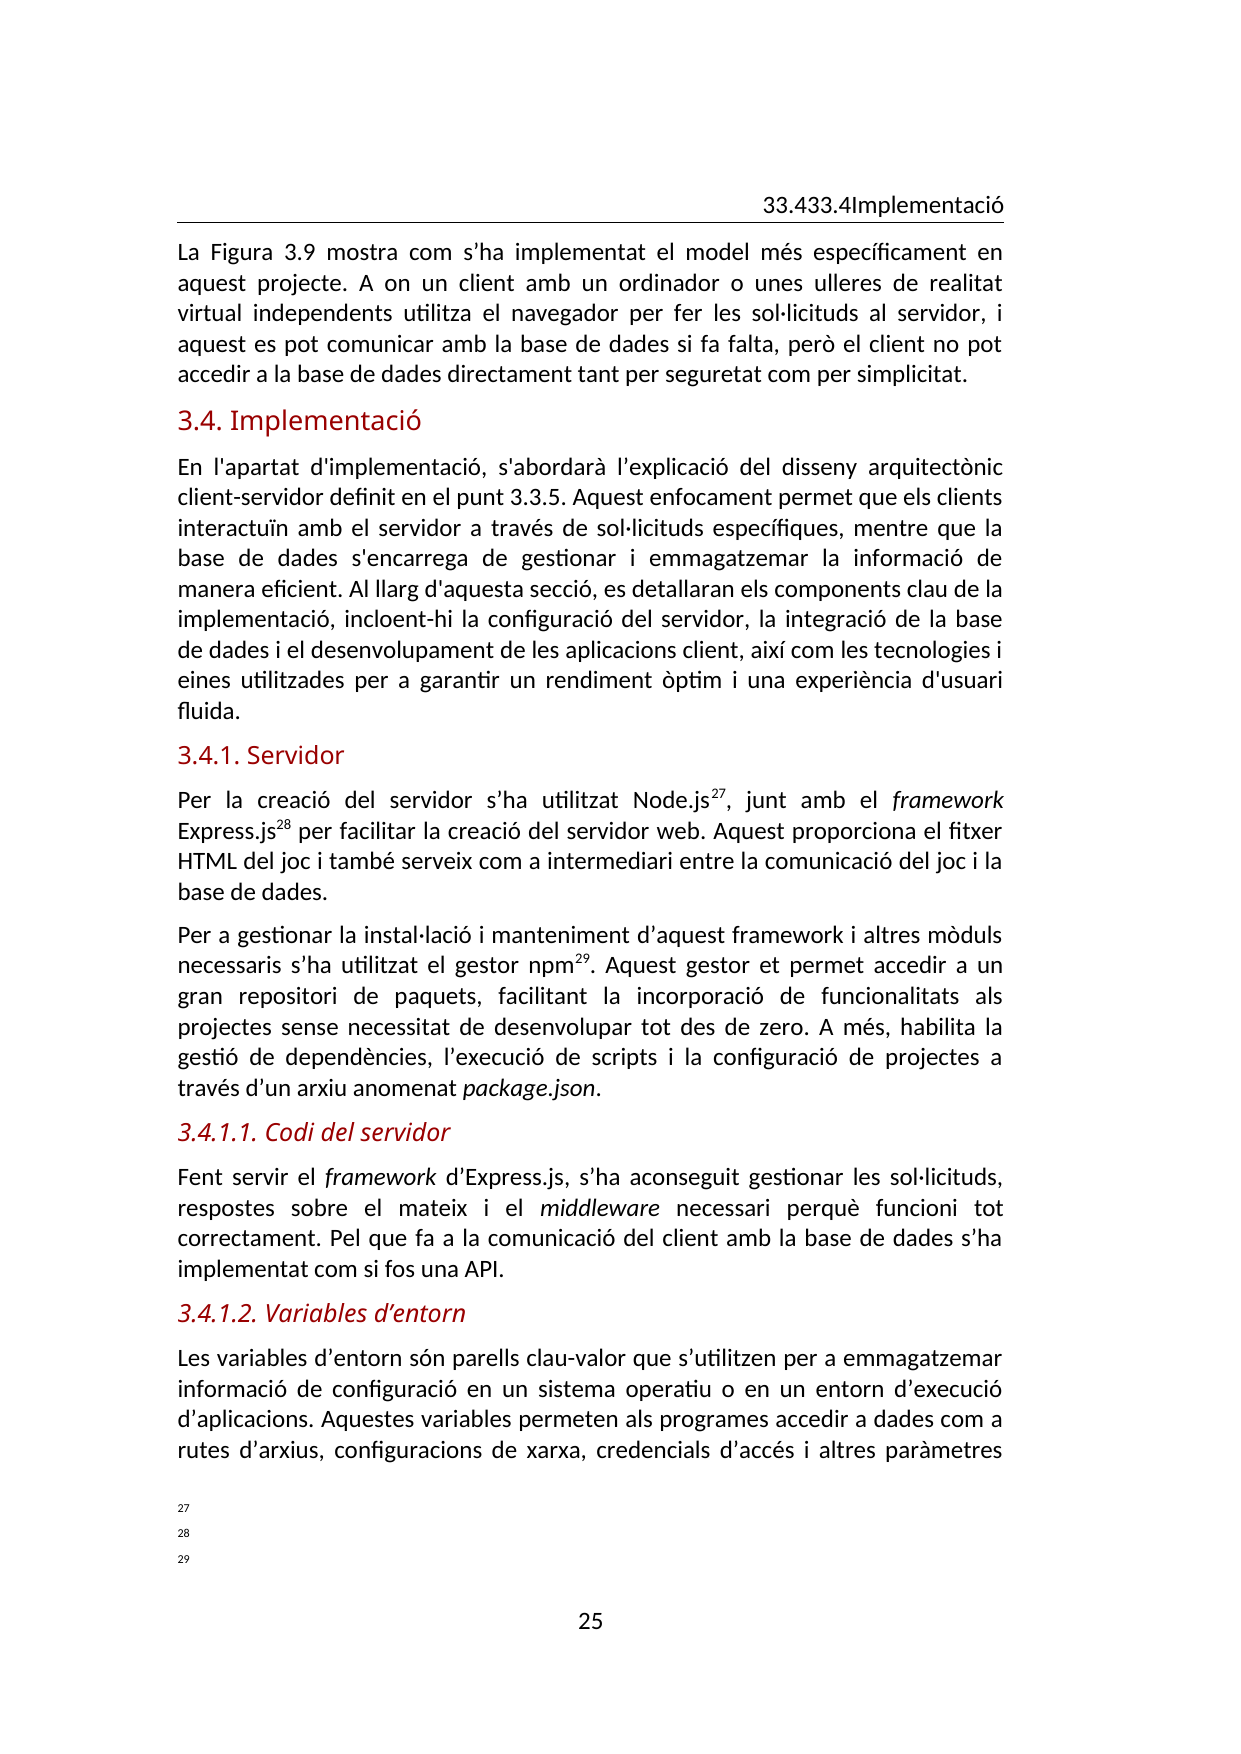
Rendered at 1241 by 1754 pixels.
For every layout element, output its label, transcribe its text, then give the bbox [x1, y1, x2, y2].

text Fent servir el framework d’Express.js, s’ha aconseguit gestionar les sol·licituds, respostes sobre el mateix i el middleware necessari perquè funcioni tot correctament. Pel que fa a la comunicació del client amb la base de dades s’ha implementat com si fos una API. [177, 1161, 1004, 1283]
subtitle Implementació [177, 401, 1004, 438]
subtitle Servidor [177, 738, 1004, 772]
text En l'apartat d'implementació, s'abordarà l’explicació del disseny arquitectònic client-servidor definit en el punt 3.3.5. Aquest enfocament permet que els clients interactuïn amb el servidor a través de sol·licituds específiques, mentre que la base de dades s'encarrega de gestionar i emmagatzemar la informació de manera eficient. Al llarg d'aquesta secció, es detallaran els components clau de la implementació, incloent-hi la configuració del servidor, la integració de la base de dades i el desenvolupament de les aplicacions client, així com les tecnologies i eines utilitzades per a garantir un rendiment òptim i una experiència d'usuari fluida. [177, 451, 1004, 725]
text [177, 1342, 1004, 1464]
text Per a gestionar la instal·lació i manteniment d’aquest framework i altres mòduls necessaris s’ha utilitzat el gestor npm. Aquest gestor et permet accedir a un gran repositori de paquets, facilitant la incorporació de funcionalitats als projectes sense necessitat de desenvolupar tot des de zero. A més, habilita la gestió de dependències, l’execució de scripts i la configuració de projectes a través d’un arxiu anomenat package.json. [177, 919, 1004, 1102]
subtitle Codi del servidor [177, 1115, 1004, 1149]
text Per la creació del servidor s’ha utilitzat Node.js, junt amb el framework Express.js per facilitar la creació del servidor web. Aquest proporciona el fitxer HTML del joc i també serveix com a intermediari entre la comunicació del joc i la base de dades. [177, 784, 1004, 907]
subtitle Variables d’entorn [177, 1296, 1004, 1330]
